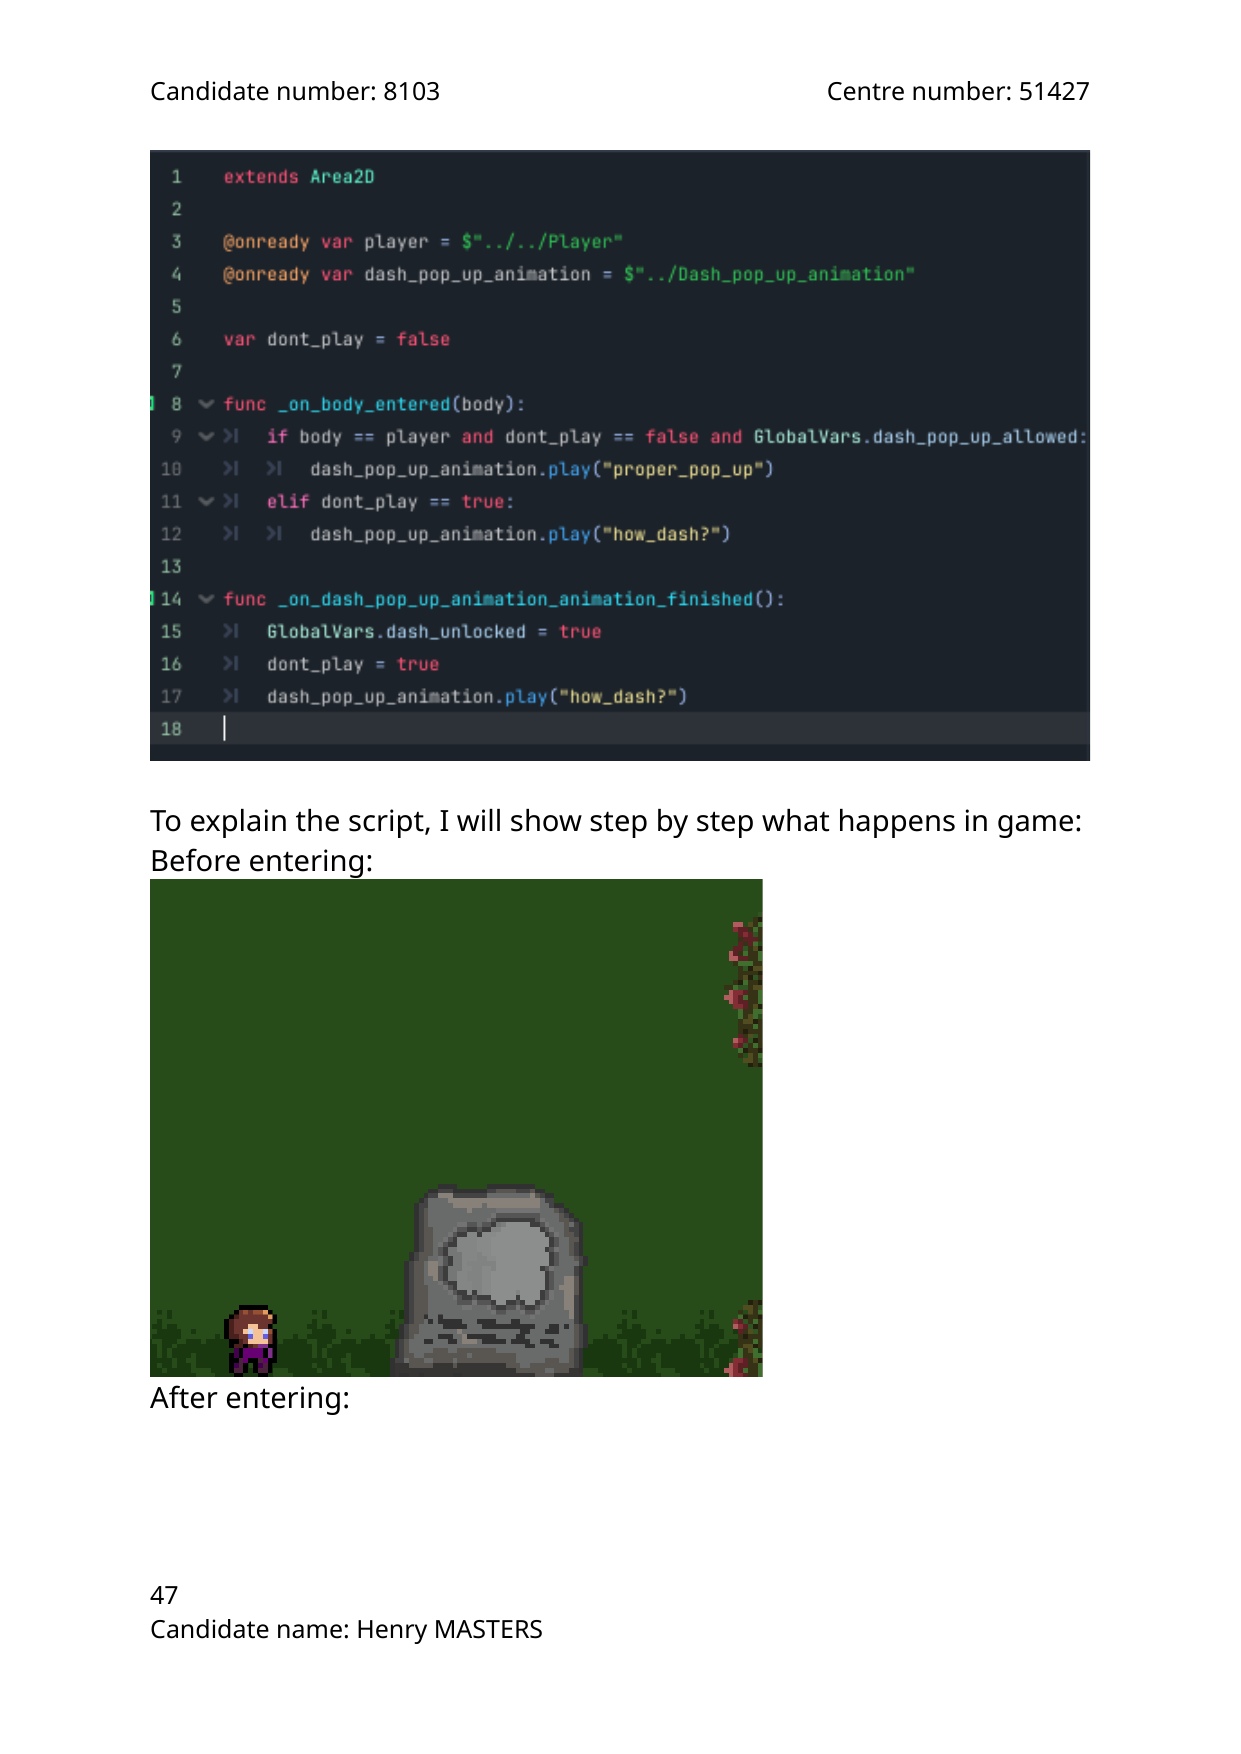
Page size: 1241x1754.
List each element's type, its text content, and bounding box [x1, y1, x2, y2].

text Before entering: [150, 840, 1090, 880]
picture [150, 150, 1091, 761]
text To explain the script, I will show step by step what happens in game: [150, 800, 1090, 840]
text After entering: [150, 1377, 1090, 1417]
picture [150, 879, 763, 1377]
